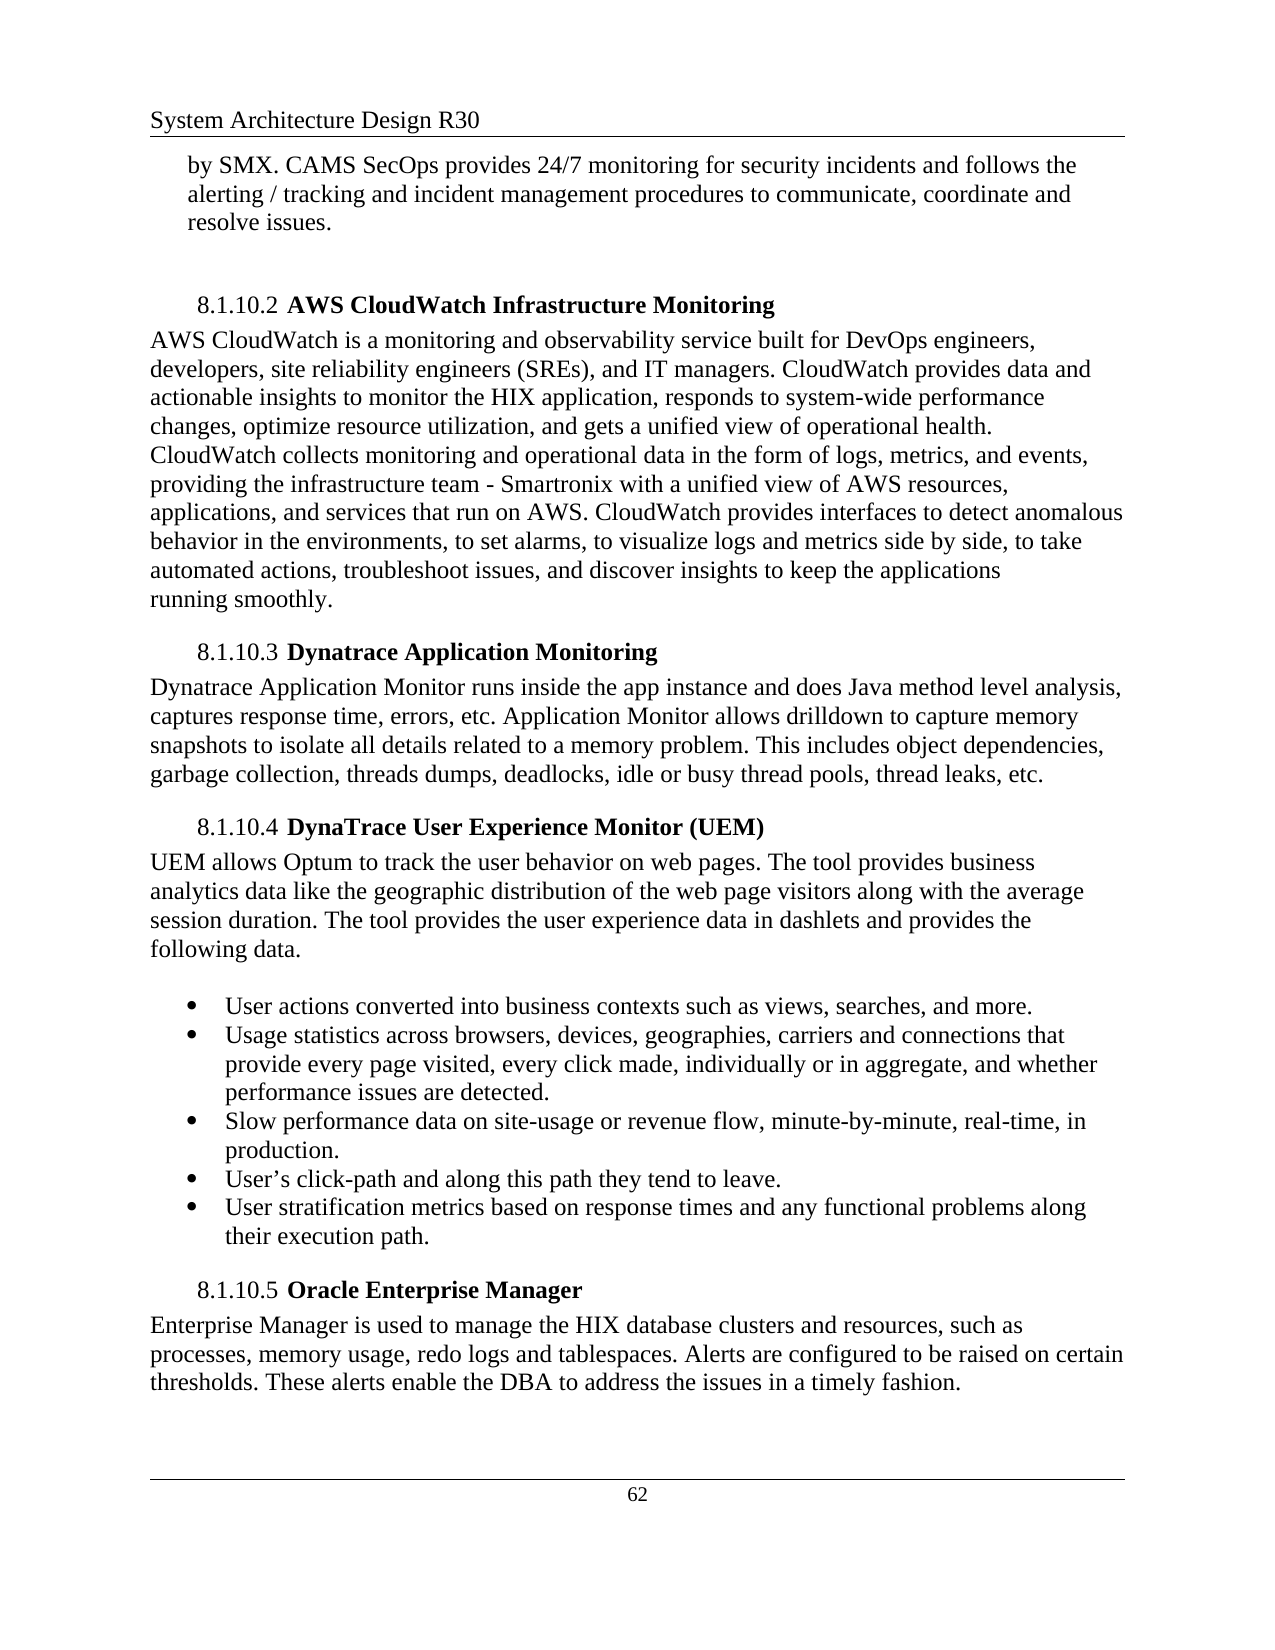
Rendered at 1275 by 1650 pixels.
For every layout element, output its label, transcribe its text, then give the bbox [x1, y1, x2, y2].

subtitle Oracle Enterprise Manager [197, 1275, 1125, 1304]
list User stratification metrics based on response times and any functional problems along their execution path. [187, 1192, 1125, 1250]
text Enterprise Manager is used to manage the HIX database clusters and resources, such as processes, memory usage, redo logs and tablespaces. Alerts are configured to be raised on certain thresholds. These alerts enable the DBA to address the issues in a timely fashion. [150, 1310, 1125, 1396]
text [187, 150, 1125, 236]
text Dynatrace Application Monitor runs inside the app instance and does Java method level analysis, captures response time, errors, etc. Application Monitor allows drilldown to capture memory snapshots to isolate all details related to a memory problem. This includes object dependencies, garbage collection, threads dumps, deadlocks, idle or busy thread pools, thread leaks, etc. [150, 672, 1125, 787]
subtitle Dynatrace Application Monitoring [197, 637, 1125, 666]
list User actions converted into business contexts such as views, searches, and more. [187, 991, 1125, 1020]
list User’s click-path and along this path they tend to leave. [187, 1164, 1125, 1192]
list Usage statistics across browsers, devices, geographies, carriers and connections that provide every page visited, every click made, individually or in aggregate, and whether performance issues are detected. [187, 1020, 1125, 1106]
subtitle DynaTrace User Experience Monitor (UEM) [197, 812, 1125, 841]
text AWS CloudWatch is a monitoring and observability service built for DevOps engineers, developers, site reliability engineers (SREs), and IT managers. CloudWatch provides data and actionable insights to monitor the HIX application, responds to system-wide performance changes, optimize resource utilization, and gets a unified view of operational health. CloudWatch collects monitoring and operational data in the form of logs, metrics, and events, providing the infrastructure team - Smartronix with a unified view of AWS resources, applications, and services that run on AWS. CloudWatch provides interfaces to detect anomalous behavior in the environments, to set alarms, to visualize logs and metrics side by side, to take automated actions, troubleshoot issues, and discover insights to keep the applications [150, 325, 1125, 584]
text running smoothly. [150, 584, 1125, 612]
list Slow performance data on site-usage or revenue flow, minute-by-minute, real-time, in production. [187, 1106, 1125, 1164]
text UEM allows Optum to track the user behavior on web pages. The tool provides business analytics data like the geographic distribution of the web page visitors along with the average session duration. The tool provides the user experience data in dashlets and provides the following data. [150, 847, 1125, 962]
subtitle AWS CloudWatch Infrastructure Monitoring [197, 290, 1125, 319]
